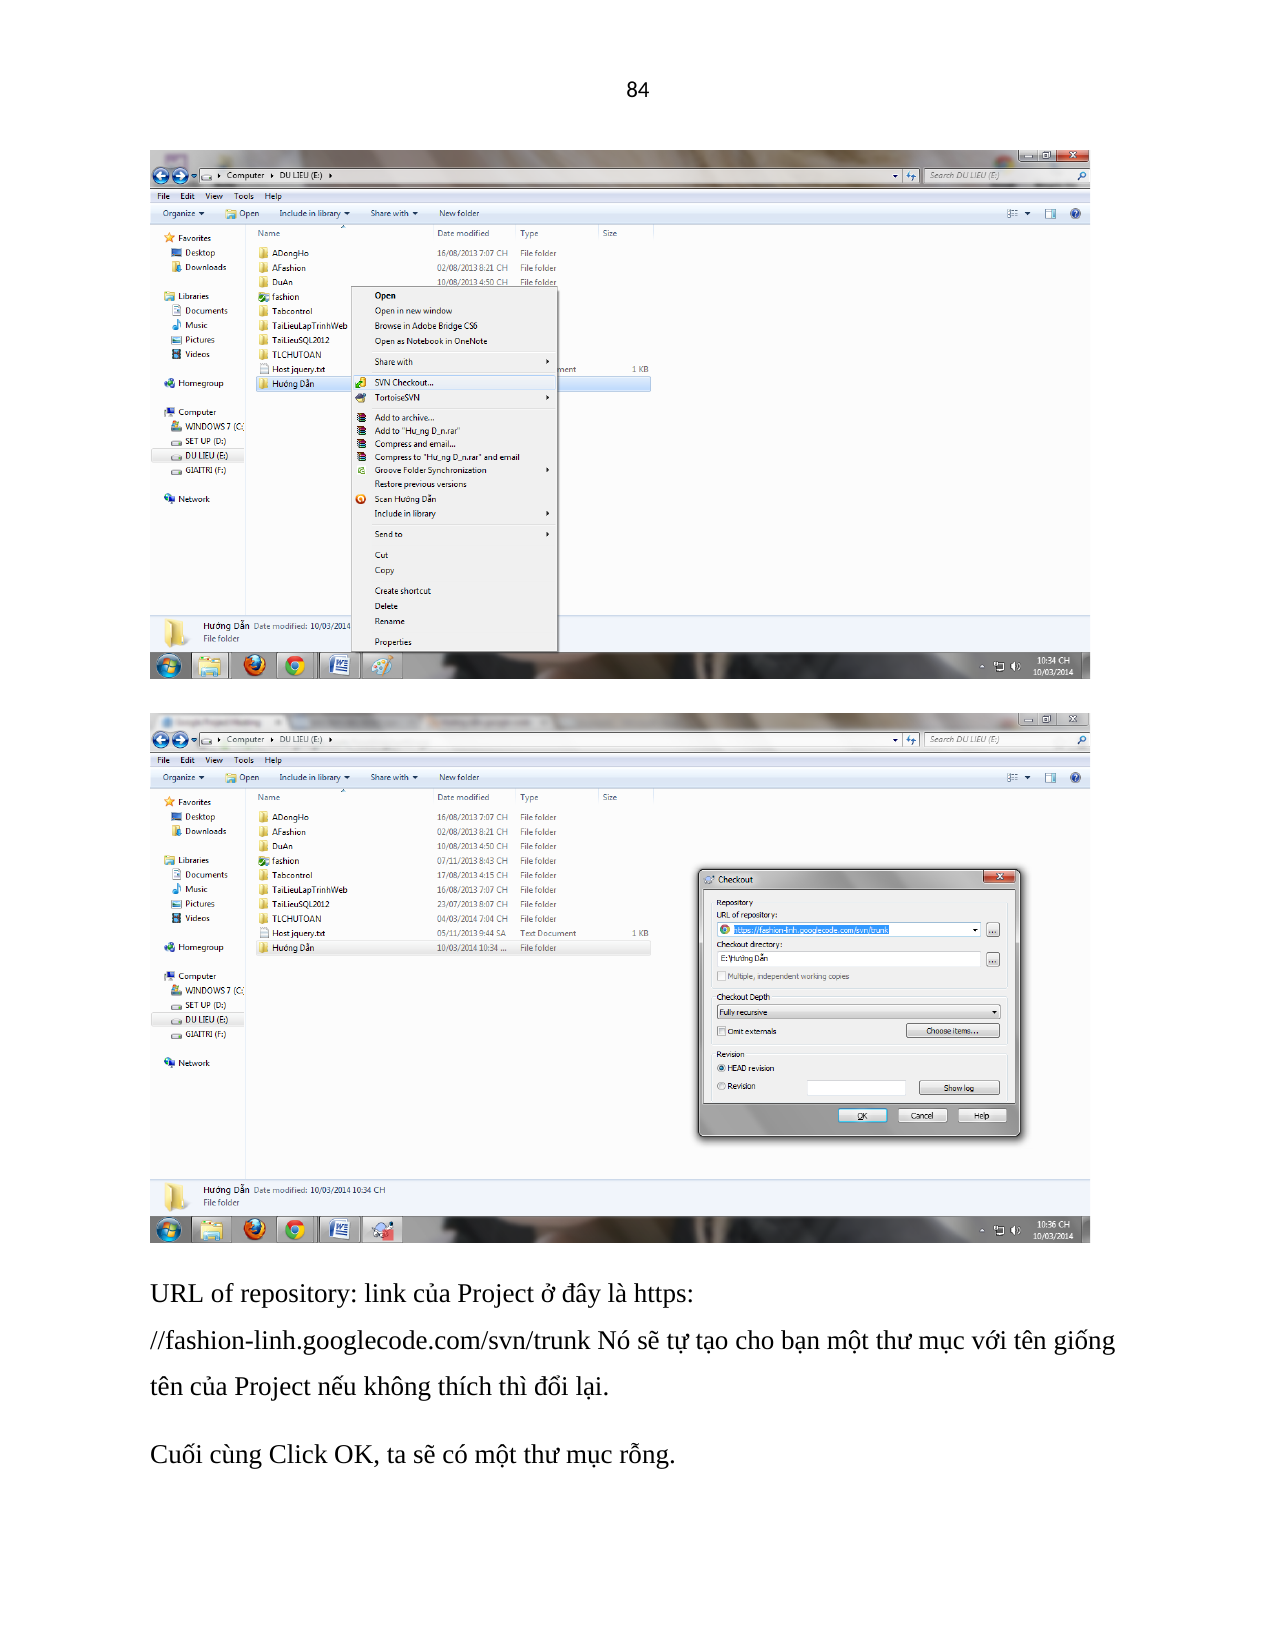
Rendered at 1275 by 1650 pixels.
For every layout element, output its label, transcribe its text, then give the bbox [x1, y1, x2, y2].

text Cuối cùng Click OK, ta sẽ có một thư mục rỗng. [150, 1438, 1125, 1469]
text URL of repository: link của Project ở đây là https: //fashion-linh.googlecode.com/svn/trunk Nó sẽ tự tạo cho bạn một thư mục với tên giống tên của Project nếu không thích thì đổi lại. [150, 1277, 1125, 1402]
picture [150, 150, 1091, 679]
picture [150, 713, 1091, 1243]
